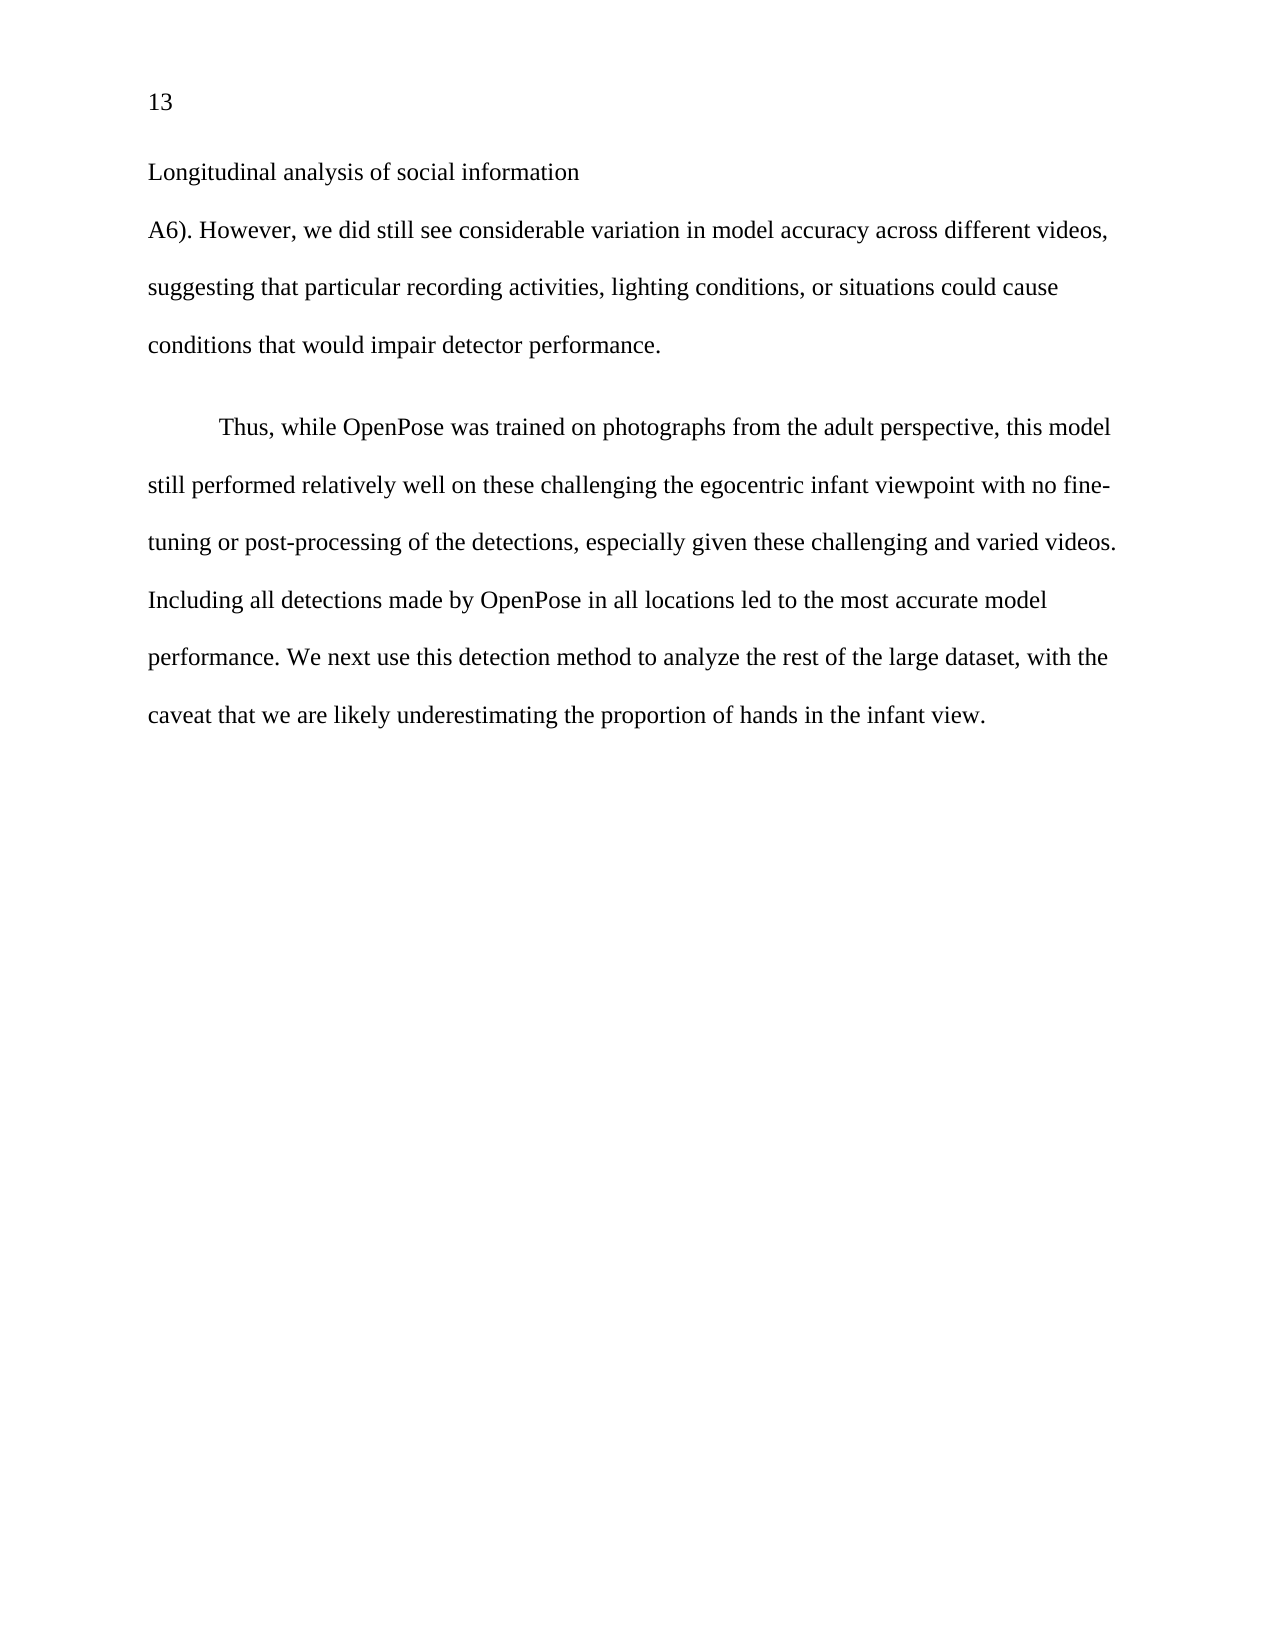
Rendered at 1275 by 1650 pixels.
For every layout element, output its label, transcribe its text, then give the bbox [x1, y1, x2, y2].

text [148, 215, 1127, 359]
text Thus, while OpenPose was trained on photographs from the adult perspective, this model still performed relatively well on these challenging the egocentric infant viewpoint with no fine-tuning or post-processing of the detections, especially given these challenging and varied videos. Including all detections made by OpenPose in all locations led to the most accurate model performance. We next use this detection method to analyze the rest of the large dataset, with the caveat that we are likely underestimating the proportion of hands in the infant view. [148, 412, 1127, 729]
